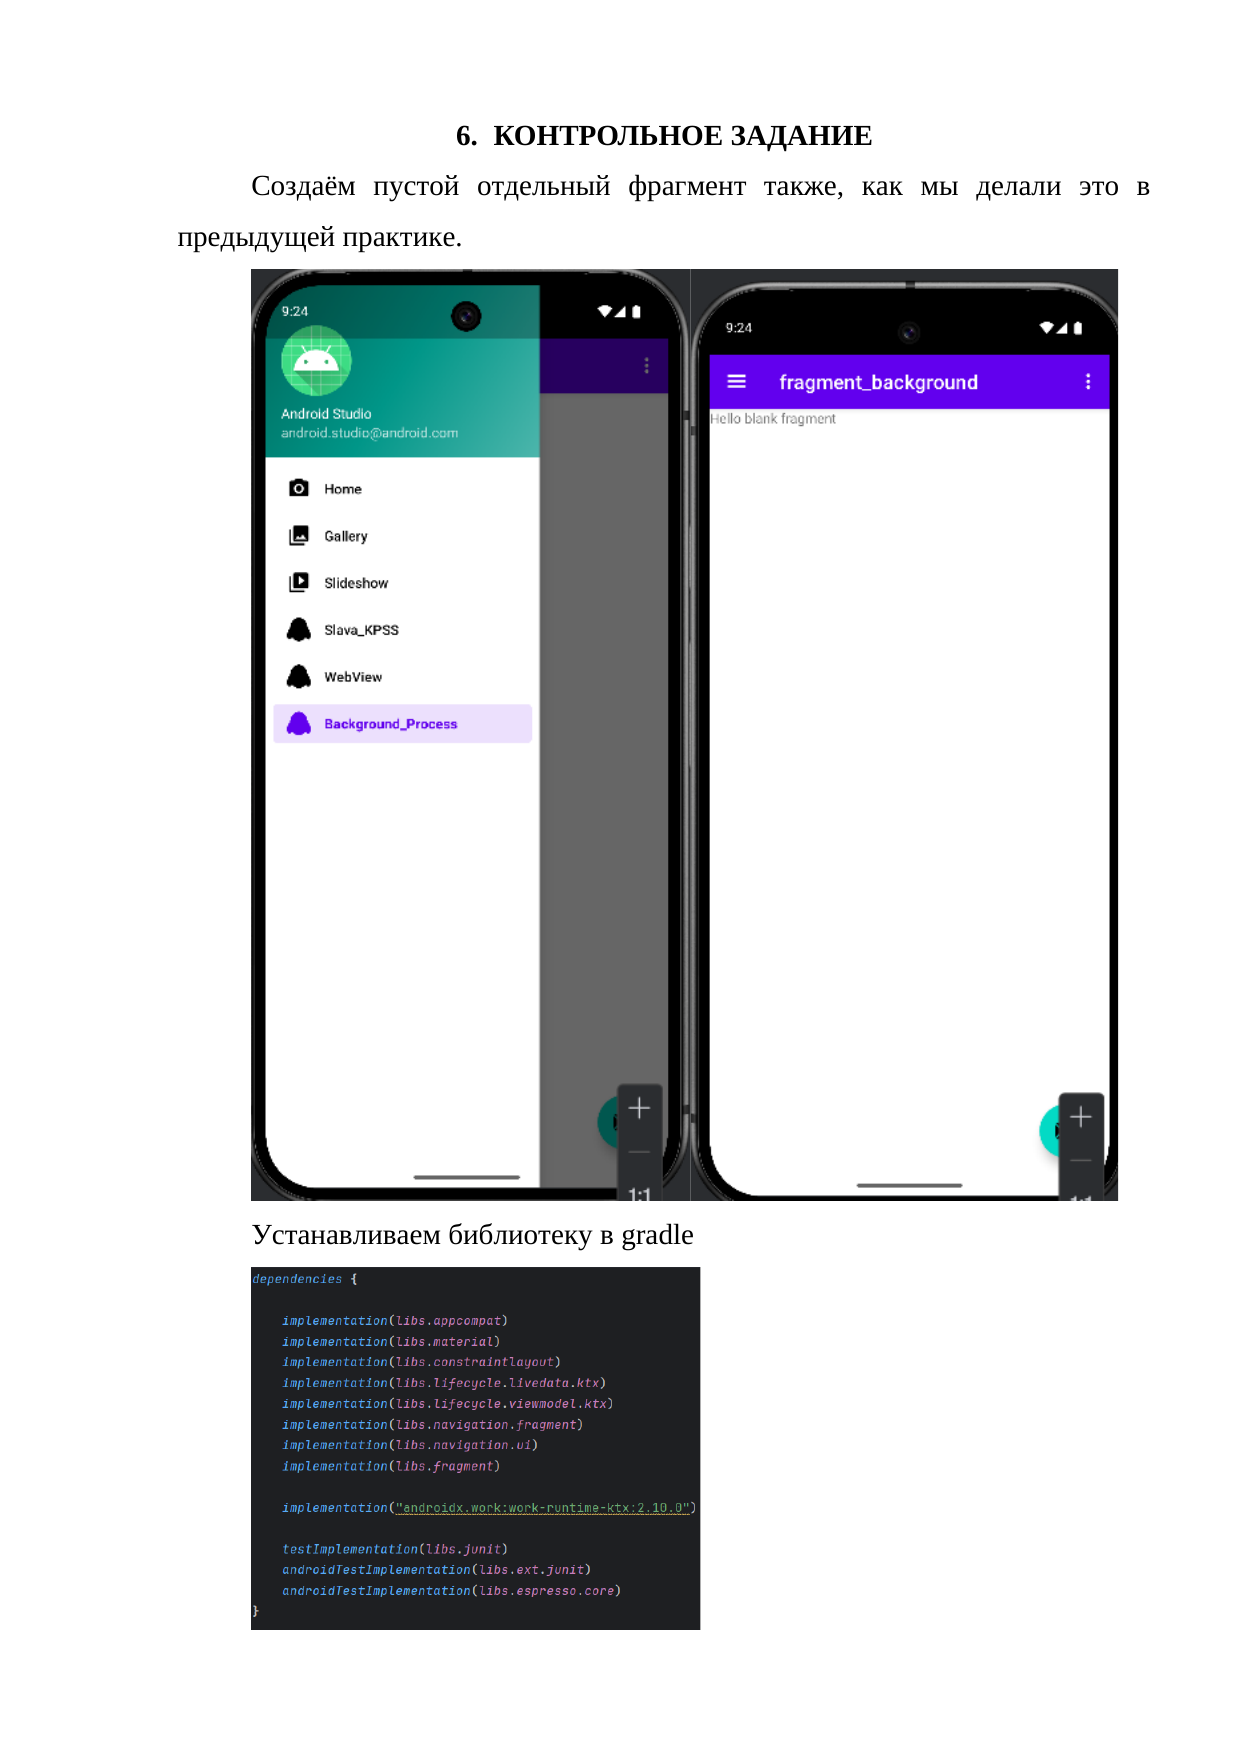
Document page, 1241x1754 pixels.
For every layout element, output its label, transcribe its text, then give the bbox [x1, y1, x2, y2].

picture [251, 269, 1119, 1201]
text КОНТРОЛЬНОЕ ЗАДАНИЕ [177, 118, 1152, 152]
text Устанавливаем библиотеку в gradle [177, 1217, 1152, 1250]
picture [251, 1267, 701, 1630]
text Создаём пустой отдельный фрагмент также, как мы делали это в предыдущей практике. [177, 168, 1152, 252]
